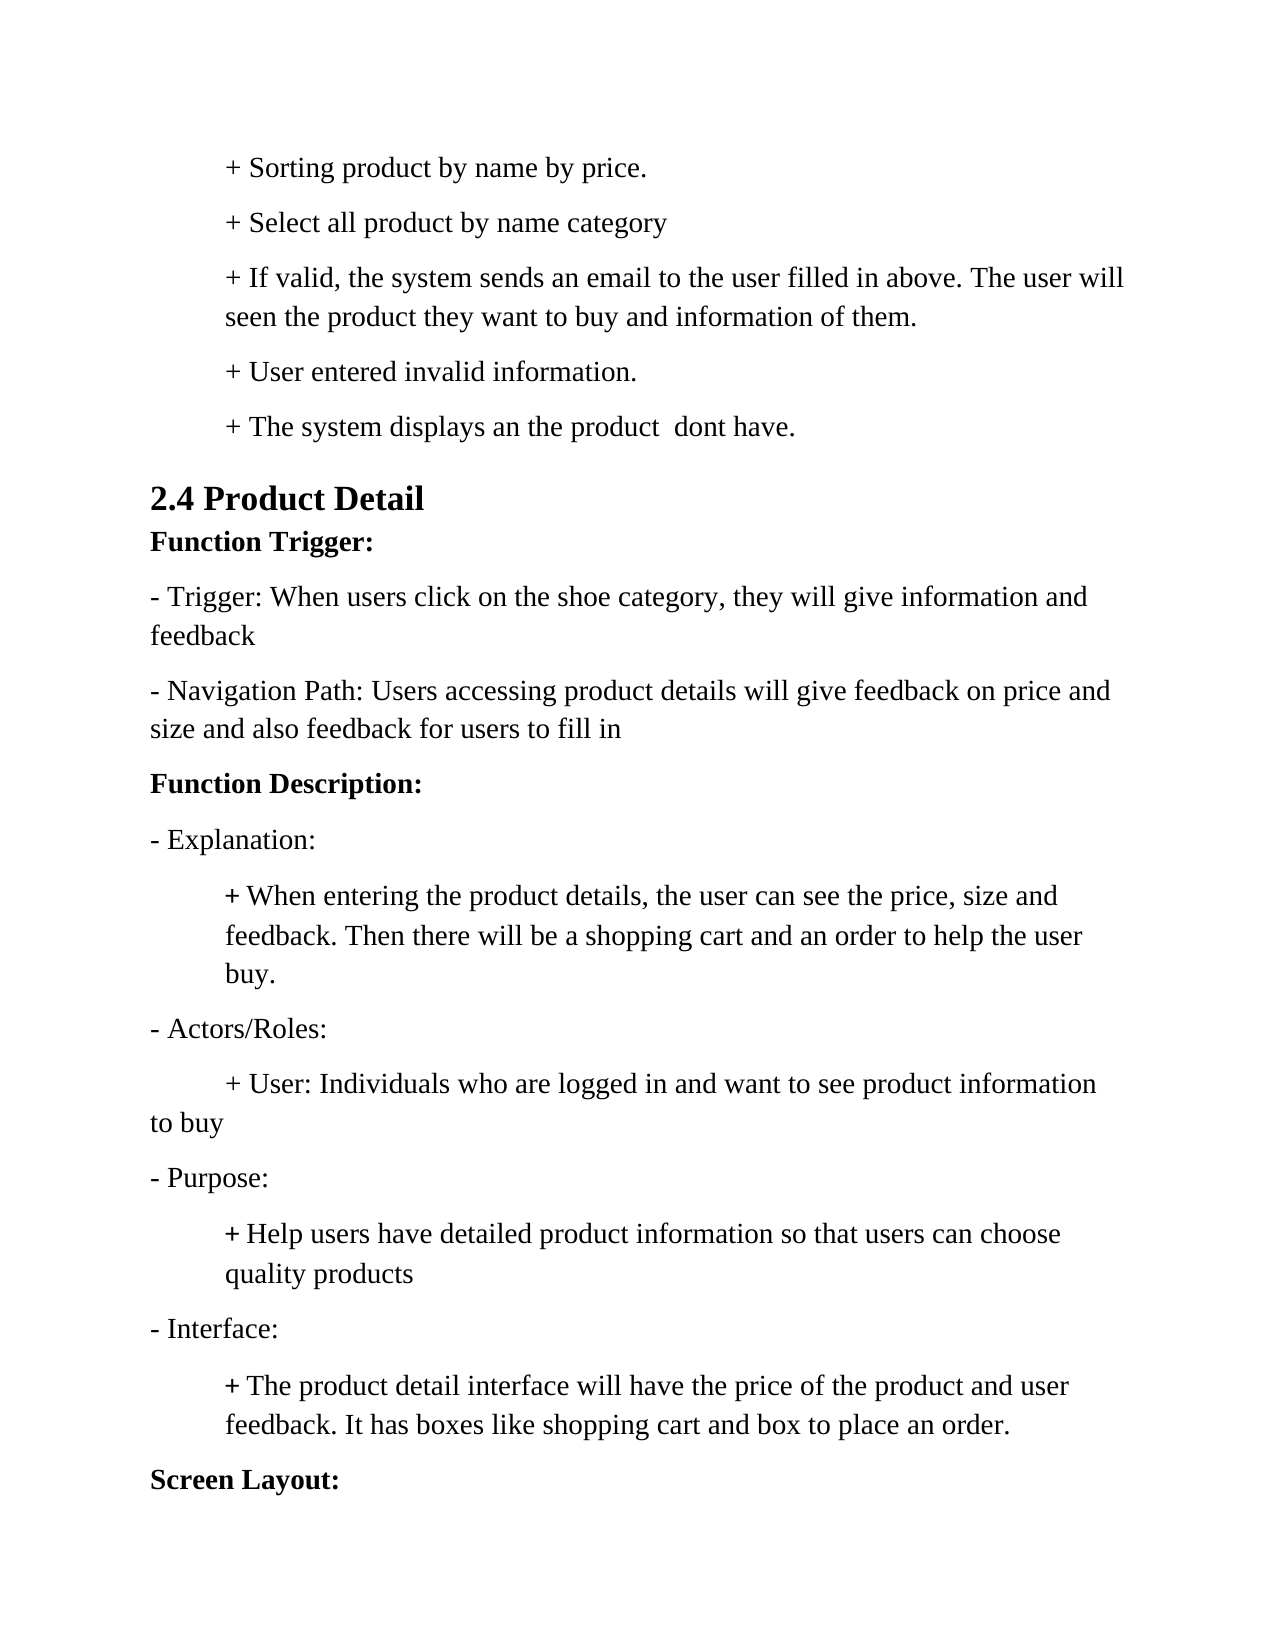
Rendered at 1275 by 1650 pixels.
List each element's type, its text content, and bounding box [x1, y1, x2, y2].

text + Help users have detailed product information so that users can choose quality products [225, 1216, 1125, 1290]
text + The product detail interface will have the price of the product and user feedback. It has boxes like shopping cart and box to place an order. [225, 1367, 1125, 1441]
text - Navigation Path: Users accessing product details will give feedback on price and size and also feedback for users to fill in [150, 673, 1125, 745]
text - Trigger: When users click on the shoe category, they will give information and feedback [150, 579, 1125, 651]
text Function Description: [150, 767, 1125, 800]
text + User: Individuals who are logged in and want to see product information to buy [150, 1067, 1125, 1139]
text - Explanation: [150, 822, 1125, 855]
subtitle 2.4 Product Detail [150, 477, 1125, 518]
text - Purpose: [150, 1160, 1125, 1194]
text + Sorting product by name by price. [150, 150, 1125, 183]
text + If valid, the system sends an email to the user filled in above. The user will seen the product they want to buy and information of them. [225, 260, 1125, 332]
text Screen Layout: [150, 1462, 1125, 1496]
text Function Trigger: [150, 524, 1125, 557]
text + User entered invalid information. [225, 354, 1125, 388]
text - Interface: [150, 1311, 1125, 1345]
text - Actors/Roles: [150, 1011, 1125, 1045]
text + Select all product by name category [150, 205, 1125, 239]
text + The system displays an the product dont have. [225, 409, 1125, 443]
text + When entering the product details, the user can see the price, size and feedback. Then there will be a shopping cart and an order to help the user buy. [225, 877, 1125, 990]
